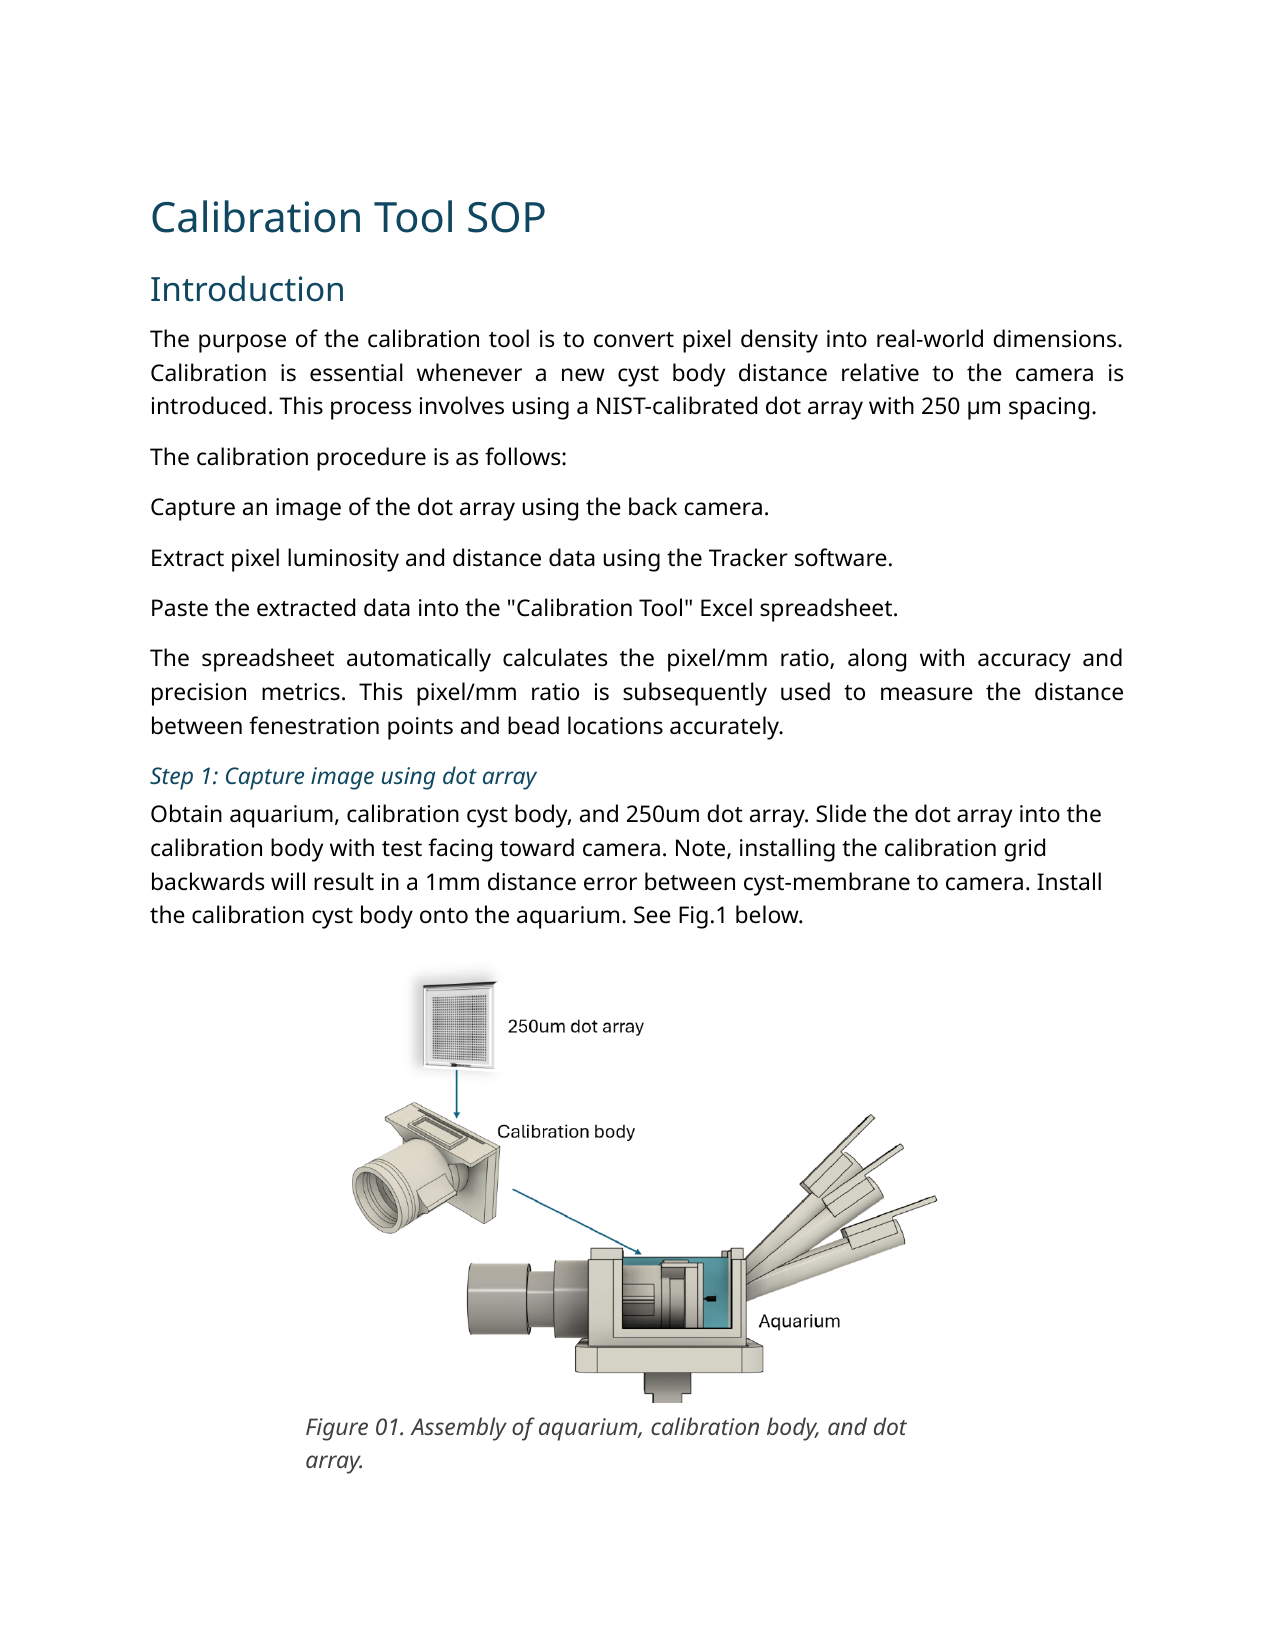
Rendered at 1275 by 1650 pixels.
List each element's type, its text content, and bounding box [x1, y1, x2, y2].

text The calibration procedure is as follows: [150, 441, 1125, 472]
text Capture an image of the dot array using the back camera. [150, 491, 1125, 522]
picture [329, 941, 946, 1403]
text The spreadsheet automatically calculates the pixel/mm ratio, along with accuracy and precision metrics. This pixel/mm ratio is subsequently used to measure the distance between fenestration points and bead locations accurately. [150, 642, 1125, 741]
text Paste the extracted data into the "Calibration Tool" Excel spreadsheet. [150, 592, 1125, 623]
subtitle Step 1: Capture image using dot array [150, 760, 1125, 791]
text Extract pixel luminosity and distance data using the Tracker software. [150, 541, 1125, 573]
subtitle Introduction [150, 265, 1125, 311]
subtitle Calibration Tool SOP [150, 187, 1125, 244]
text Obtain aquarium, calibration cyst body, and 250um dot array. Slide the dot array into the calibration body with test facing toward camera. Note, installing the calibration grid backwards will result in a 1mm distance error between cyst-membrane to camera. Install the calibration cyst body onto the aquarium. See Fig.1 below. [150, 798, 1125, 931]
text The purpose of the calibration tool is to convert pixel density into real-world dimensions. Calibration is essential whenever a new cyst body distance relative to the camera is introduced. This process involves using a NIST-calibrated dot array with 250 µm spacing. [150, 323, 1125, 421]
